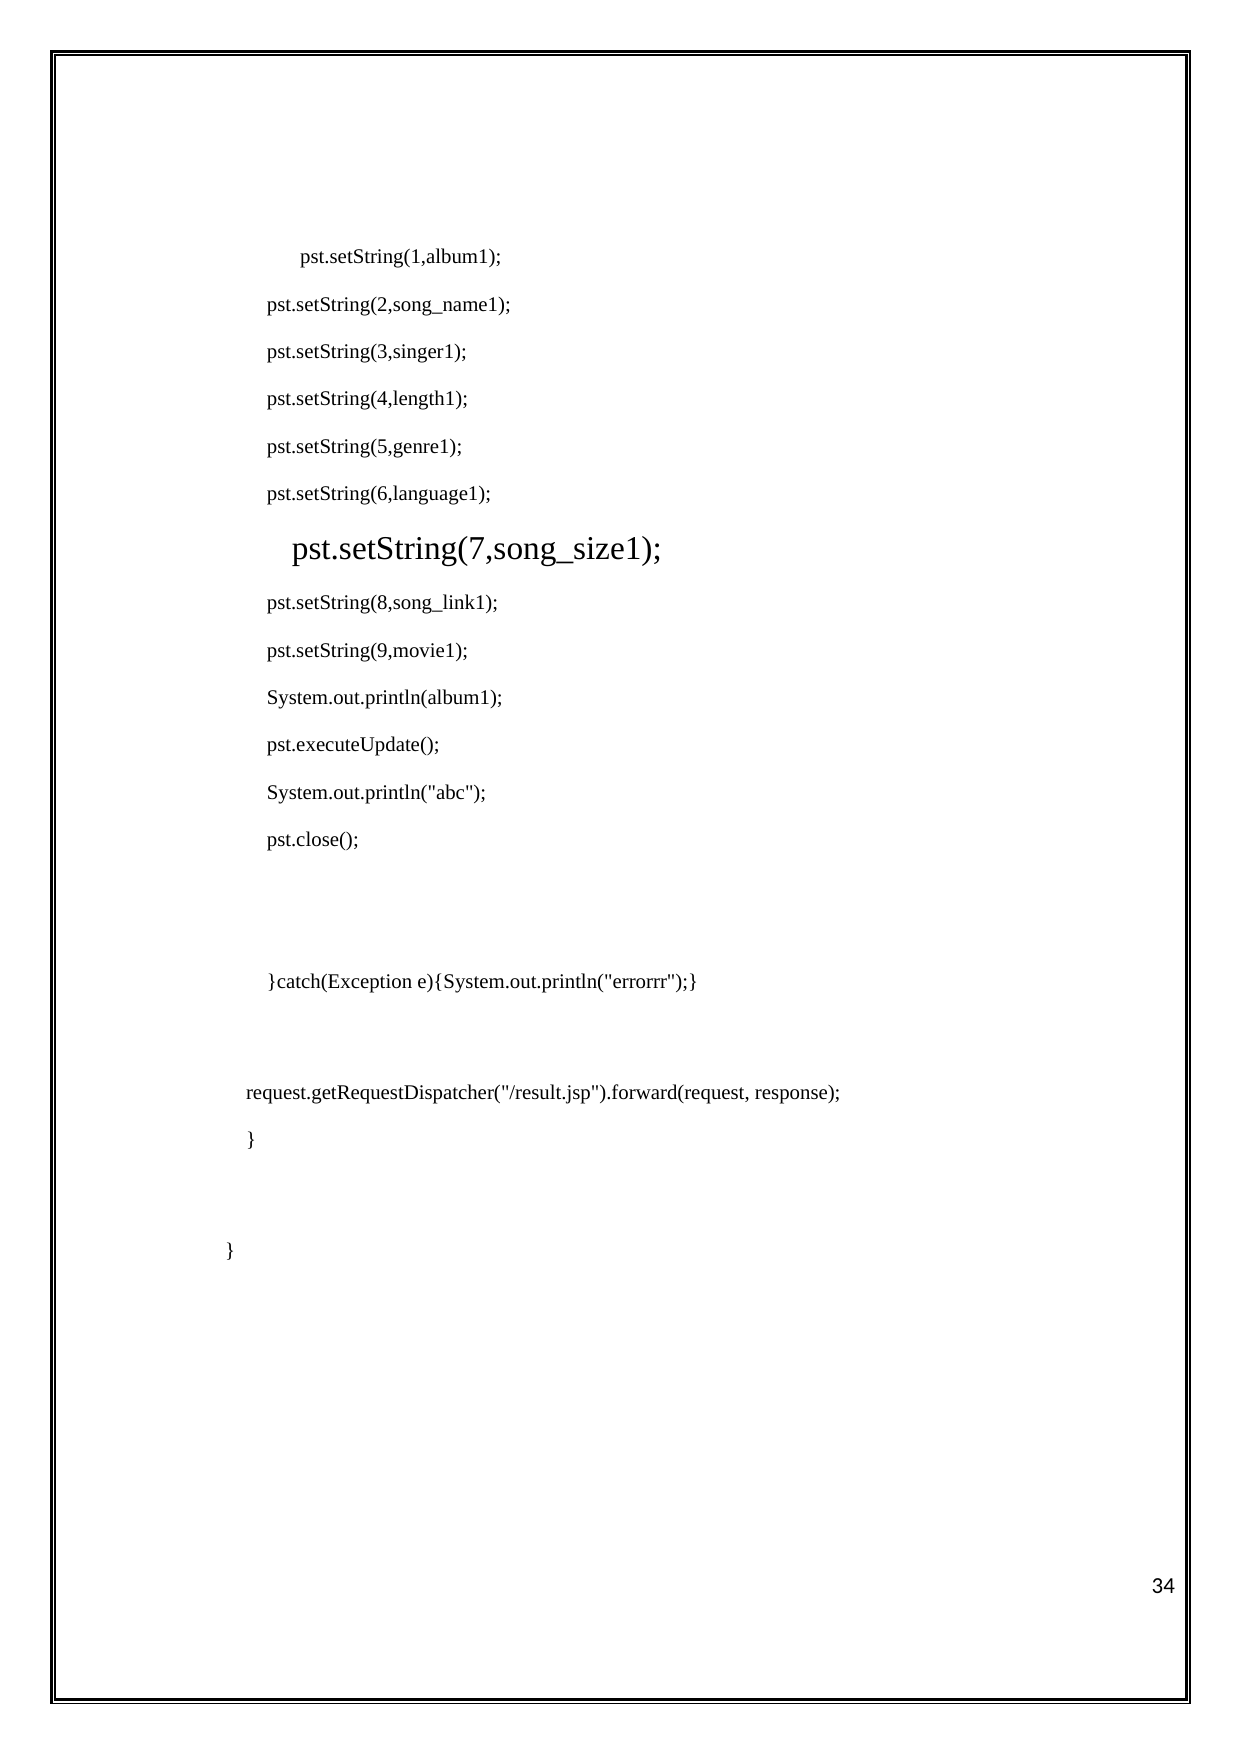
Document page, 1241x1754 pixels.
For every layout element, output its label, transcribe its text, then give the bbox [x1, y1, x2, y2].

text request.getRequestDispatcher("/result.jsp").forward(request, response); [150, 1080, 1098, 1104]
text pst.setString(5,genre1); [150, 434, 1098, 458]
text pst.setString(2,song_name1); [150, 291, 1098, 316]
text }catch(Exception e){System.out.println("errorrr");} [150, 969, 1098, 993]
text } [150, 1237, 1098, 1262]
text System.out.println(album1); [150, 685, 1098, 709]
text System.out.println("abc"); [150, 780, 1098, 804]
text pst.setString(7,song_size1); [150, 528, 1098, 567]
text } [150, 1127, 1098, 1151]
text pst.setString(3,singer1); [150, 339, 1098, 363]
text pst.executeUpdate(); [150, 732, 1098, 756]
text pst.setString(4,length1); [150, 386, 1098, 410]
text pst.setString(9,movie1); [150, 637, 1098, 662]
text pst.close(); [150, 827, 1098, 851]
text pst.setString(1,album1); [150, 244, 1098, 268]
text pst.setString(8,song_link1); [150, 590, 1098, 614]
text pst.setString(6,language1); [150, 481, 1098, 505]
